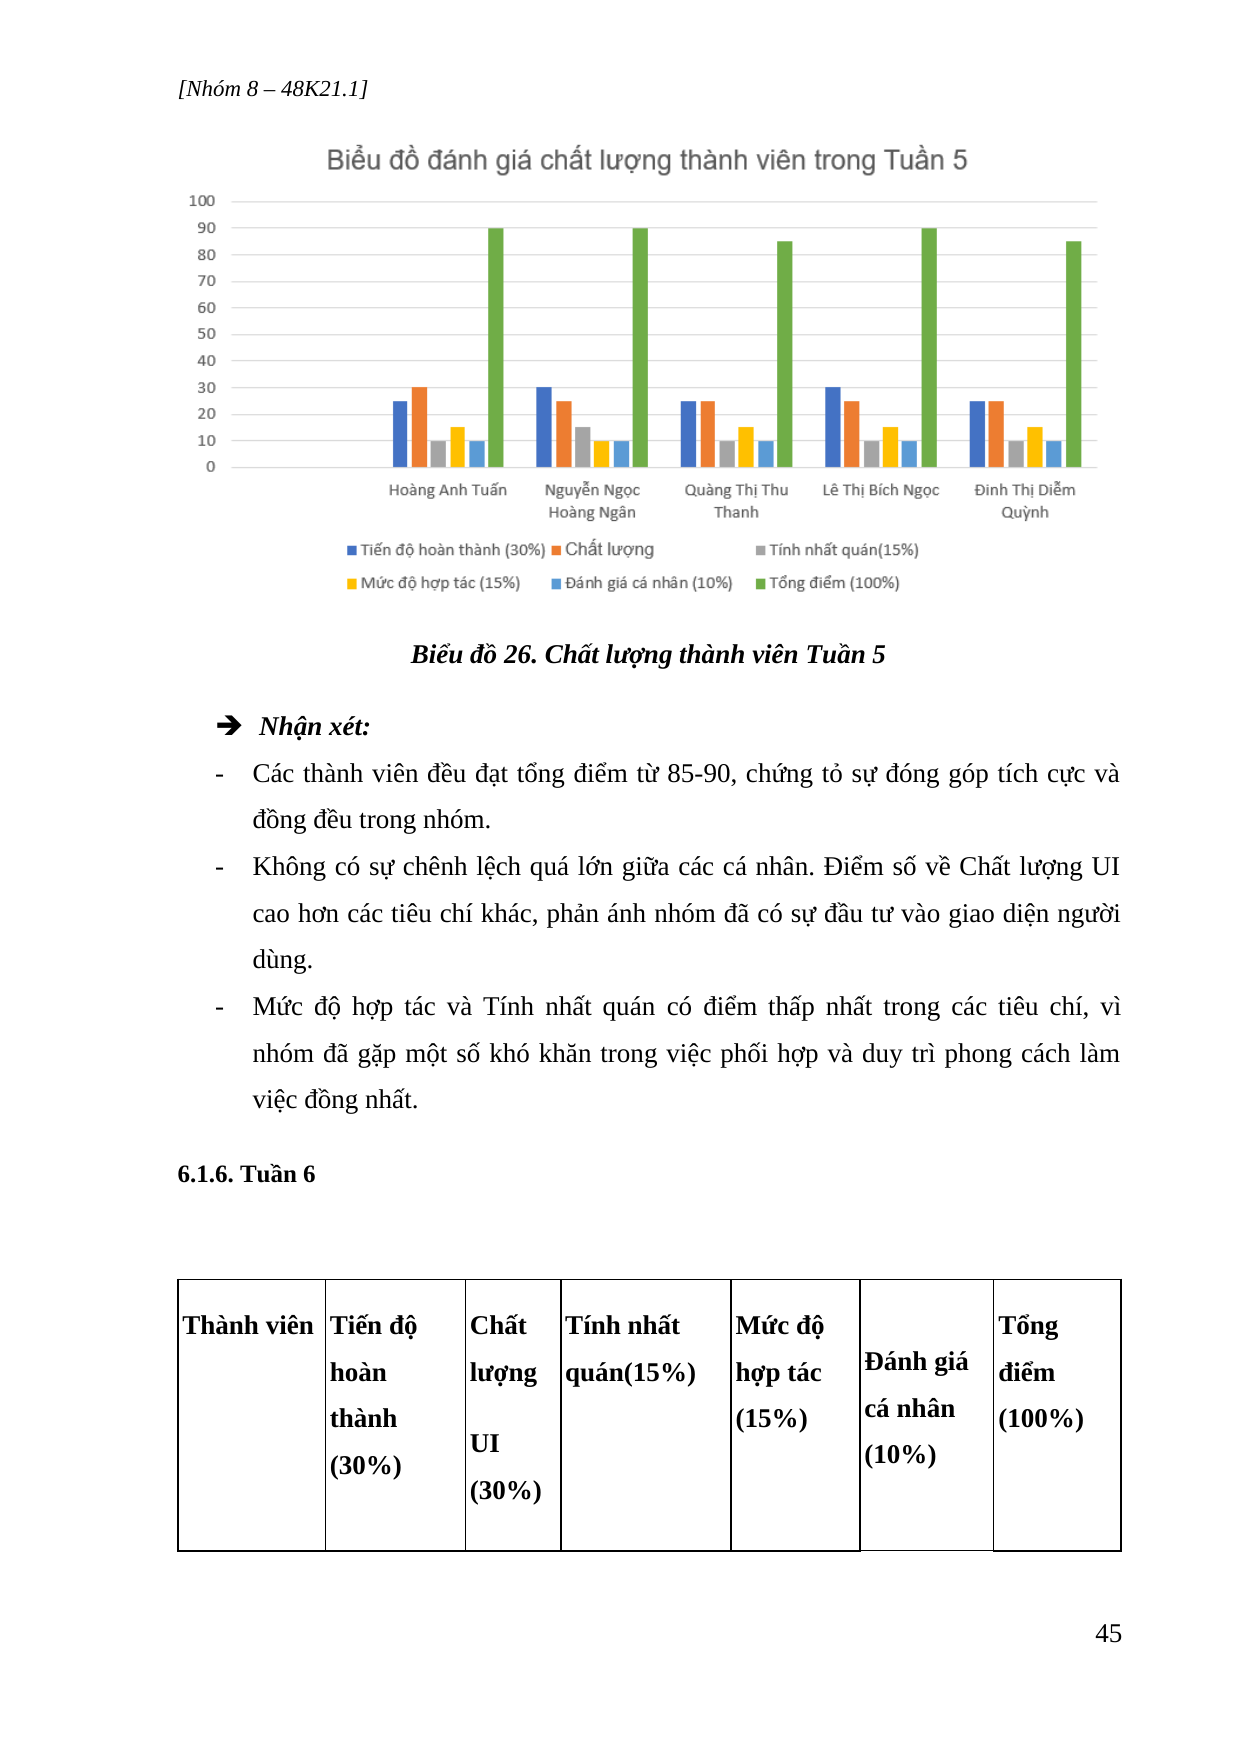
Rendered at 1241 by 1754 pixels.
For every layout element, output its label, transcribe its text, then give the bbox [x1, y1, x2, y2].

list Mức độ hợp tác và Tính nhất quán có điểm thấp nhất trong các tiêu chí, vì nhóm đã gặp một số khó khăn trong việc phối hợp và duy trì phong cách làm việc đồng nhất. [215, 990, 1122, 1115]
list Nhận xét: [215, 710, 1122, 741]
table_header Chất lượng UI (30%) [466, 1280, 560, 1550]
table_header Tiến độ hoàn thành (30%) [326, 1280, 465, 1550]
subtitle 6.1.6. Tuần 6 [177, 1159, 1122, 1188]
text Biểu đồ . Chất lượng thành viên Tuần 5 [177, 638, 1122, 669]
table_header Tổng điểm (100%) [994, 1280, 1120, 1550]
picture [177, 132, 1119, 607]
table_header Tính nhất quán(15%) [562, 1280, 730, 1550]
table_header Mức độ hợp tác (15%) [732, 1280, 859, 1550]
list Không có sự chênh lệch quá lớn giữa các cá nhân. Điểm số về Chất lượng UI cao hơn các tiêu chí khác, phản ánh nhóm đã có sự đầu tư vào giao diện người dùng. [215, 850, 1122, 975]
list Các thành viên đều đạt tổng điểm từ 85-90, chứng tỏ sự đóng góp tích cực và đồng đều trong nhóm. [215, 757, 1122, 835]
table_header Thành viên [179, 1280, 325, 1550]
table_header Đánh giá cá nhân (10%) [861, 1280, 993, 1550]
